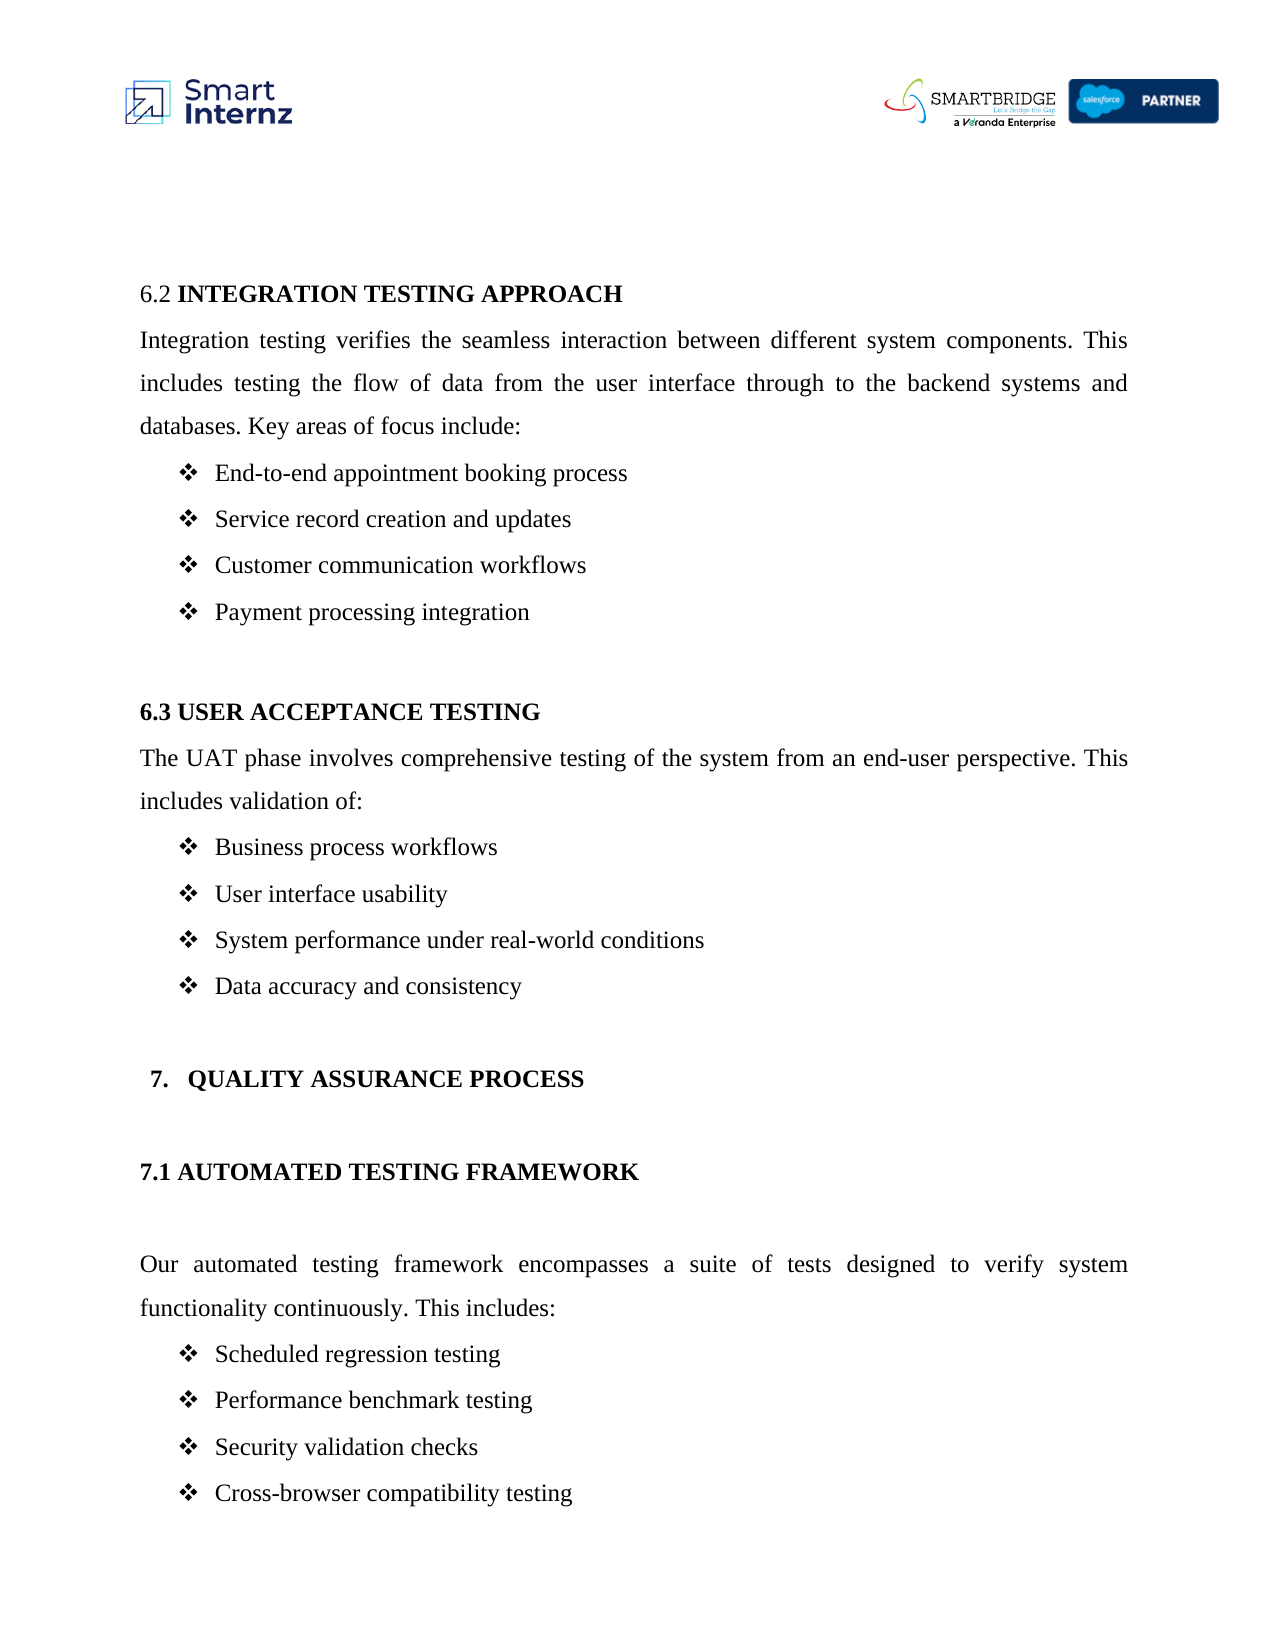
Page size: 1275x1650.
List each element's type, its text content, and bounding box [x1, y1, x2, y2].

list Scheduled regression testing [177, 1339, 1129, 1368]
list System performance under real-world conditions [177, 925, 1129, 954]
text The UAT phase involves comprehensive testing of the system from an end-user perspective. This includes validation of: [139, 743, 1129, 815]
list Service record creation and updates [177, 504, 1129, 533]
text 6.3 USER ACCEPTANCE TESTING [139, 697, 1129, 725]
text Integration testing verifies the seamless interaction between different system components. This includes testing the flow of data from the user interface through to the backend systems and databases. Key areas of focus include: [139, 325, 1129, 440]
list User interface usability [177, 879, 1129, 907]
picture [120, 79, 297, 124]
list End-to-end appointment booking process [177, 458, 1129, 486]
list Data accuracy and consistency [177, 971, 1129, 1000]
text 7.1 AUTOMATED TESTING FRAMEWORK [139, 1157, 1129, 1186]
text Our automated testing framework encompasses a suite of tests designed to verify system functionality continuously. This includes: [139, 1249, 1129, 1321]
text 6.2 INTEGRATION TESTING APPROACH [139, 279, 1129, 307]
list Payment processing integration [177, 597, 1129, 625]
list Customer communication workflows [177, 550, 1129, 579]
picture [875, 73, 1219, 132]
list Business process workflows [177, 832, 1129, 861]
list Cross-browser compatibility testing [177, 1478, 1129, 1507]
list Performance benchmark testing [177, 1385, 1129, 1414]
list Security validation checks [177, 1432, 1129, 1461]
list QUALITY ASSURANCE PROCESS [150, 1064, 1129, 1093]
